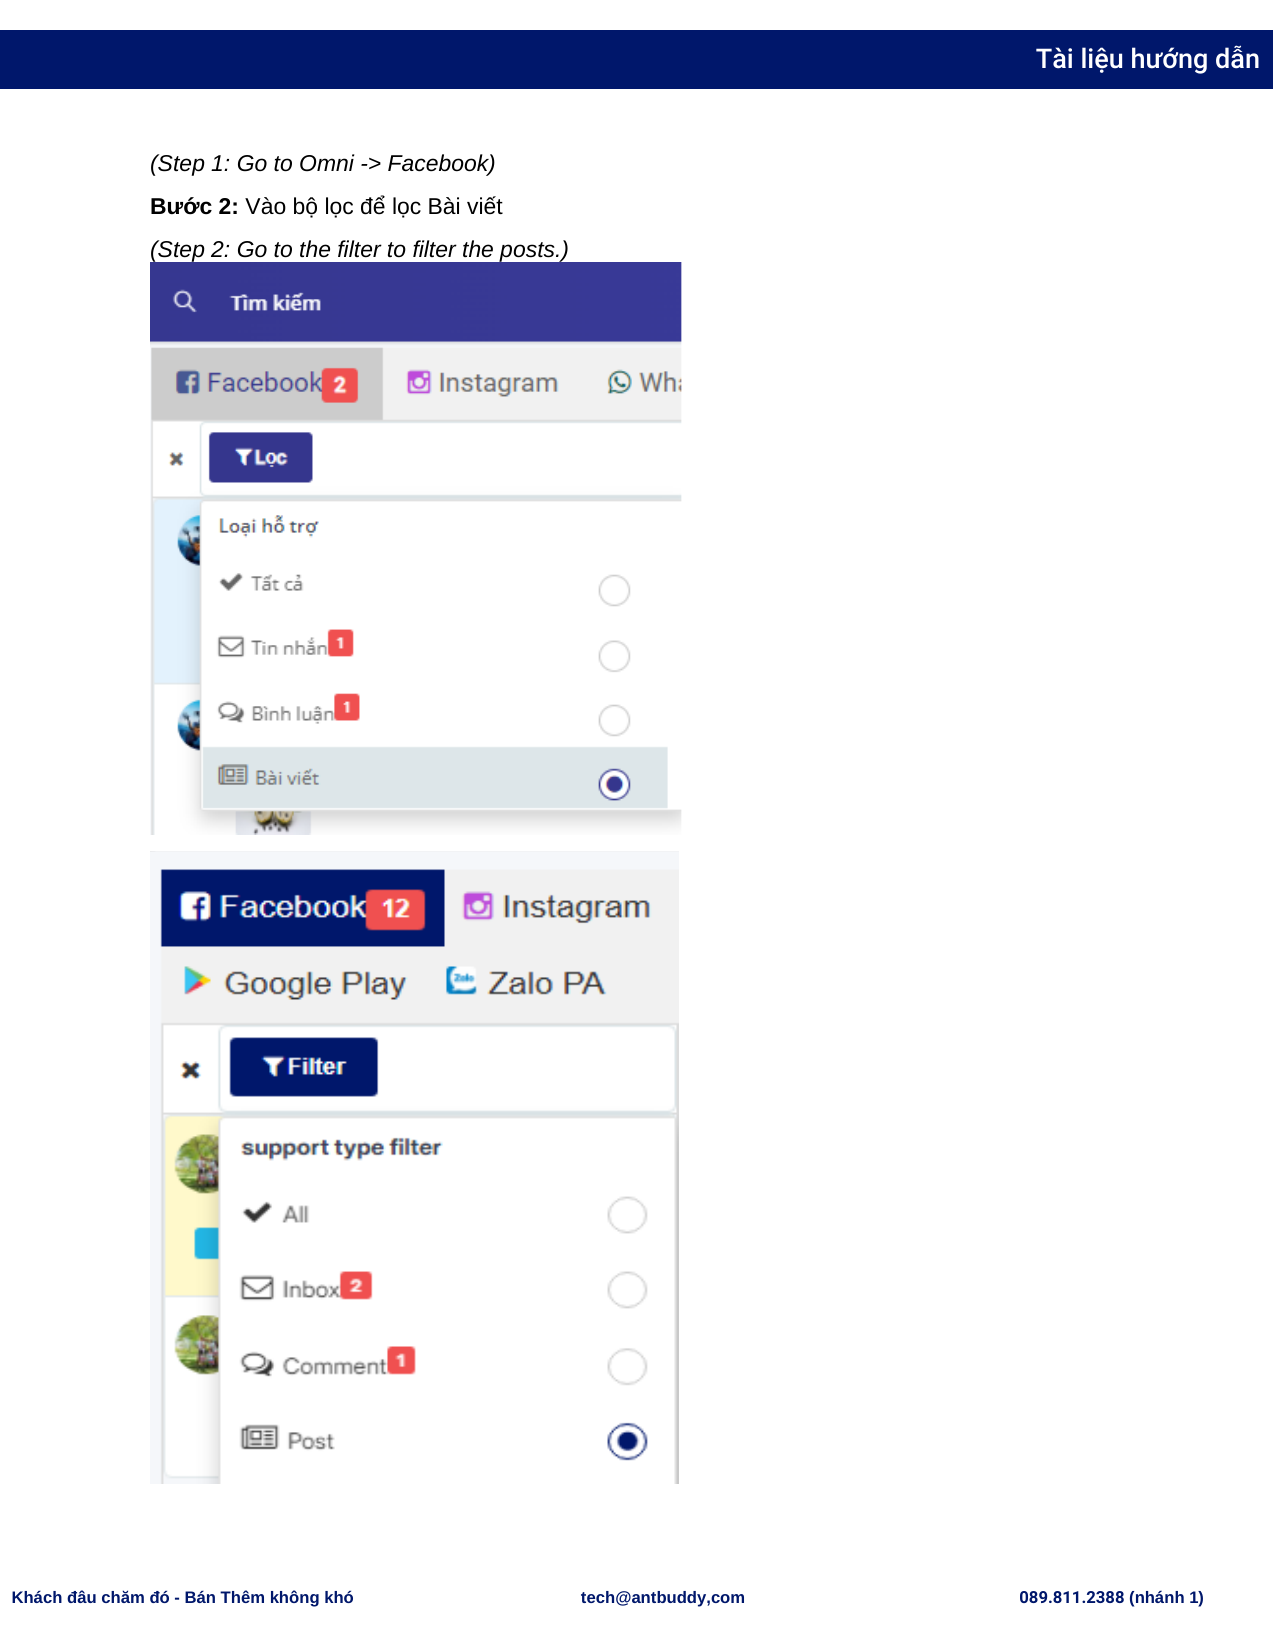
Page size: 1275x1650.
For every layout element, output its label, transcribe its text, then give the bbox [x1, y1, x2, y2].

picture [150, 262, 682, 835]
picture [150, 851, 679, 1484]
text Bước 2: Vào bộ lọc để lọc Bài viết [150, 193, 1125, 219]
text (Step 1: Go to Omni -> Facebook) [150, 150, 1125, 176]
